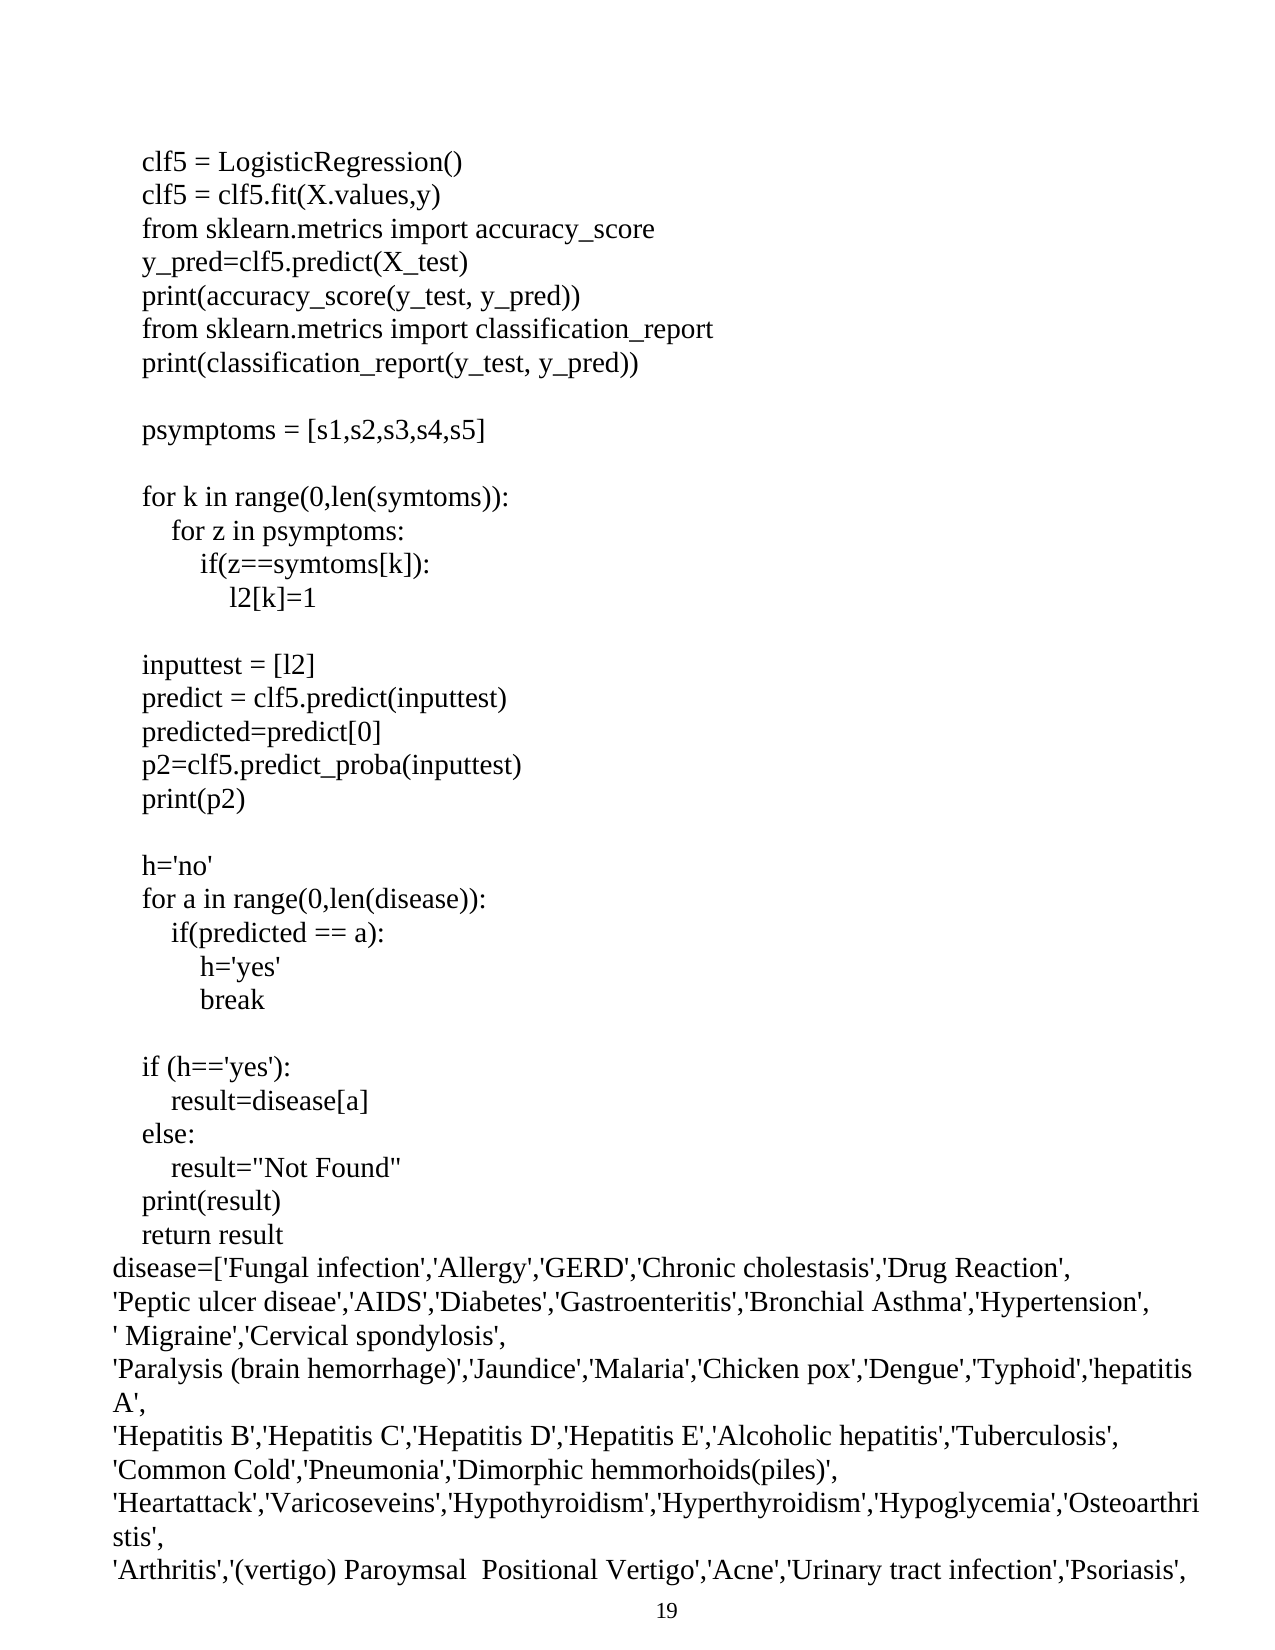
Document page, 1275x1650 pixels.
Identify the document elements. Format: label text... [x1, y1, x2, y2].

text 'Arthritis','(vertigo) Paroymsal Positional Vertigo','Acne','Urinary tract infection','Psoriasis', [112, 1552, 1200, 1586]
text break [112, 982, 1200, 1016]
text from sklearn.metrics import accuracy_score [112, 211, 1200, 244]
text 'Heartattack','Varicoseveins','Hypothyroidism','Hyperthyroidism','Hypoglycemia','Osteoarthristis', [112, 1485, 1200, 1552]
text print(accuracy_score(y_test, y_pred)) [112, 278, 1200, 311]
text predicted=predict[0] [112, 714, 1200, 747]
text inputtest = [l2] [112, 647, 1200, 680]
text print(classification_report(y_test, y_pred)) [112, 345, 1200, 378]
text 'Peptic ulcer diseae','AIDS','Diabetes','Gastroenteritis','Bronchial Asthma','Hypertension', [112, 1284, 1200, 1318]
text else: [112, 1116, 1200, 1150]
text h='yes' [112, 949, 1200, 982]
text y_pred=clf5.predict(X_test) [112, 244, 1200, 278]
text if (h=='yes'): [112, 1049, 1200, 1083]
text return result [112, 1217, 1200, 1251]
text disease=['Fungal infection','Allergy','GERD','Chronic cholestasis','Drug Reaction', [112, 1251, 1200, 1284]
text for z in psymptoms: [112, 513, 1200, 546]
text psymptoms = [s1,s2,s3,s4,s5] [112, 412, 1200, 446]
text print(p2) [112, 781, 1200, 814]
text if(predicted == a): [112, 915, 1200, 949]
text clf5 = LogisticRegression() [112, 144, 1200, 177]
text print(result) [112, 1183, 1200, 1217]
text result=disease[a] [112, 1083, 1200, 1116]
text if(z==symtoms[k]): [112, 546, 1200, 580]
text 'Hepatitis B','Hepatitis C','Hepatitis D','Hepatitis E','Alcoholic hepatitis','Tuberculosis', [112, 1418, 1200, 1452]
text p2=clf5.predict_proba(inputtest) [112, 747, 1200, 781]
text predict = clf5.predict(inputtest) [112, 680, 1200, 714]
text 'Common Cold','Pneumonia','Dimorphic hemmorhoids(piles)', [112, 1452, 1200, 1485]
text l2[k]=1 [112, 580, 1200, 613]
text for k in range(0,len(symtoms)): [112, 479, 1200, 513]
text h='no' [112, 848, 1200, 882]
text ' Migraine','Cervical spondylosis', [112, 1318, 1200, 1351]
text result="Not Found" [112, 1150, 1200, 1183]
text 'Paralysis (brain hemorrhage)','Jaundice','Malaria','Chicken pox','Dengue','Typhoid','hepatitis A', [112, 1351, 1200, 1418]
text clf5 = clf5.fit(X.values,y) [112, 177, 1200, 211]
text from sklearn.metrics import classification_report [112, 311, 1200, 345]
text for a in range(0,len(disease)): [112, 882, 1200, 915]
